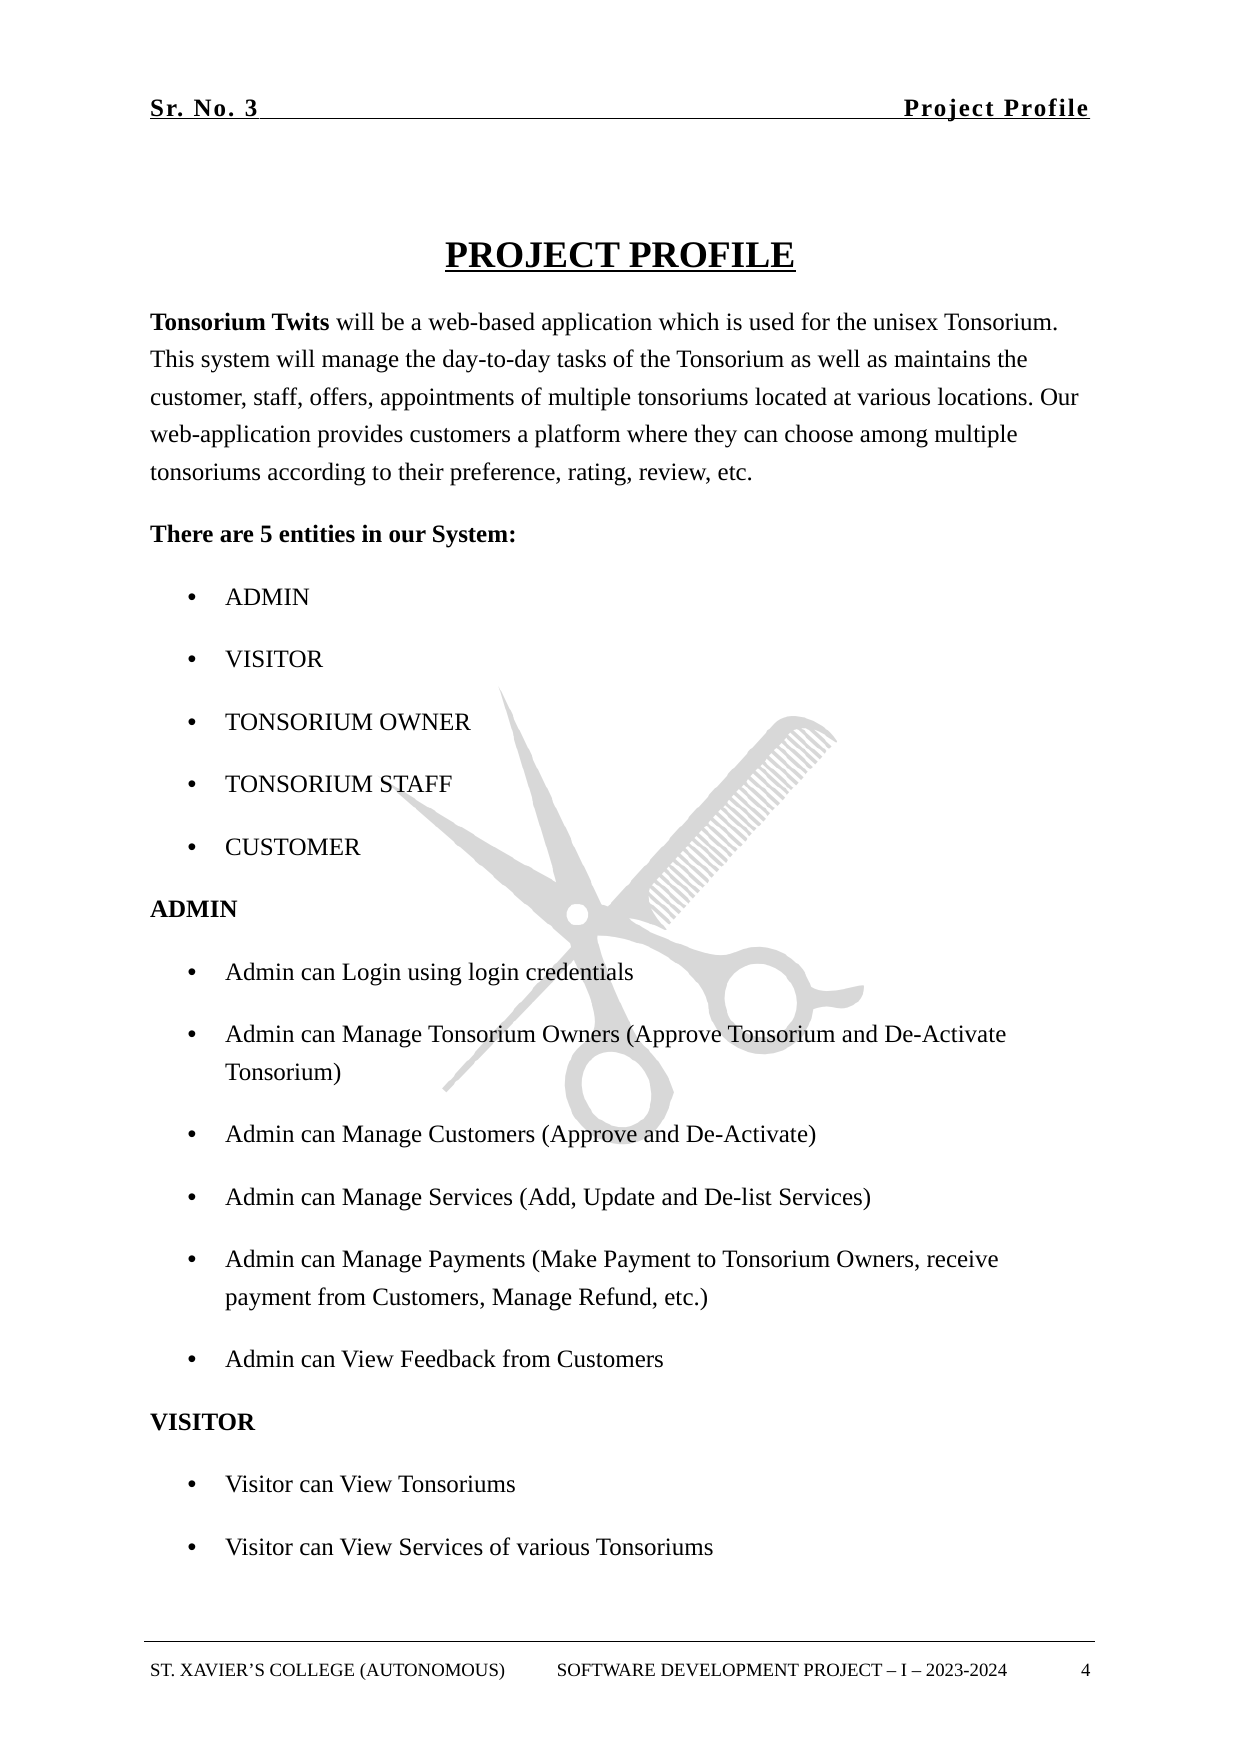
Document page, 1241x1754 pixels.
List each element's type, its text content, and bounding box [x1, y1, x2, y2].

list Admin can View Feedback from Customers [187, 1337, 1090, 1375]
text There are 5 entities in our System: [150, 512, 1090, 550]
list Admin can Manage Payments (Make Payment to Tonsorium Owners, receive payment from Customers, Manage Refund, etc.) [187, 1237, 1090, 1312]
list Admin can Manage Services (Add, Update and De-list Services) [187, 1175, 1090, 1212]
list CUSTOMER [187, 825, 1090, 862]
list TONSORIUM OWNER [187, 700, 1090, 737]
list ADMIN [187, 575, 1090, 612]
text Tonsorium Twits will be a web-based application which is used for the unisex Tonsorium. This system will manage the day-to-day tasks of the Tonsorium as well as maintains the customer, staff, offers, appointments of multiple tonsoriums located at various locations. Our web-application provides customers a platform where they can choose among multiple tonsoriums according to their preference, rating, review, etc. [150, 300, 1090, 487]
list Admin can Manage Tonsorium Owners (Approve Tonsorium and De-Activate Tonsorium) [187, 1012, 1090, 1087]
text VISITOR [150, 1400, 1090, 1437]
list VISITOR [187, 637, 1090, 675]
list Visitor can View Tonsoriums [187, 1462, 1090, 1500]
list TONSORIUM STAFF [187, 762, 1090, 800]
text PROJECT PROFILE [150, 237, 1090, 275]
list Admin can Manage Customers (Approve and De-Activate) [187, 1112, 1090, 1150]
list Visitor can View Services of various Tonsoriums [187, 1525, 1090, 1562]
list Admin can Login using login credentials [187, 950, 1090, 987]
text ADMIN [150, 887, 1090, 925]
